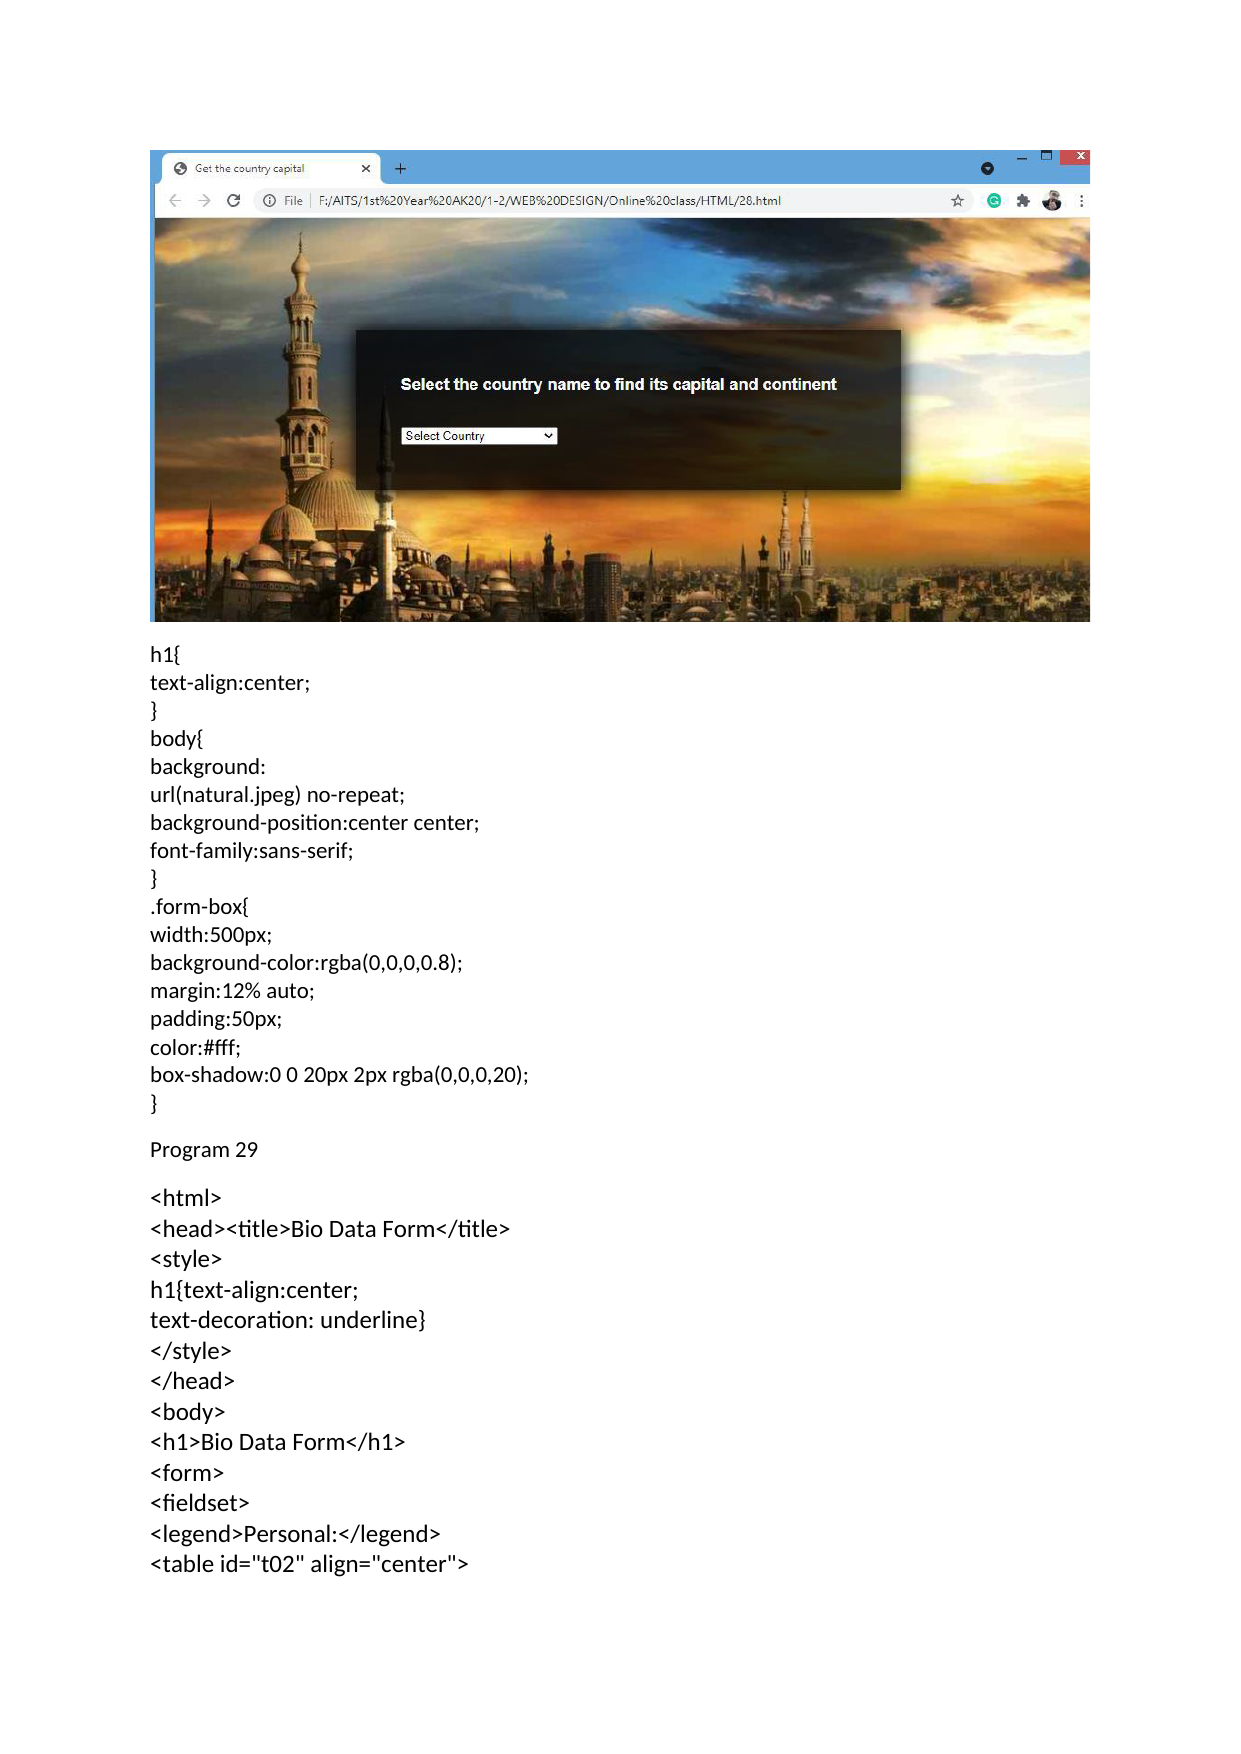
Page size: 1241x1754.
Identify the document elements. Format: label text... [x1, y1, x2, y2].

text background-position:center center; [150, 808, 1090, 836]
text </head> [150, 1366, 1090, 1396]
text background: [150, 752, 1090, 780]
text Program 29 [150, 1136, 1090, 1163]
text box-shadow:0 0 20px 2px rgba(0,0,0,20); [150, 1061, 1090, 1089]
text .form-box{ [150, 892, 1090, 921]
text } [150, 864, 1090, 892]
text <table id="t02" align="center"> [150, 1549, 1090, 1579]
text <body> [150, 1396, 1090, 1427]
text font-family:sans-serif; [150, 836, 1090, 864]
text color:#fff; [150, 1033, 1090, 1061]
text url(natural.jpeg) no-repeat; [150, 780, 1090, 808]
text body{ [150, 724, 1090, 752]
text <head><title>Bio Data Form</title> [150, 1213, 1090, 1243]
text background-color:rgba(0,0,0,0.8); [150, 948, 1090, 977]
text <fieldset> [150, 1488, 1090, 1518]
text <html> [150, 1182, 1090, 1213]
text <form> [150, 1457, 1090, 1488]
text <legend>Personal:</legend> [150, 1518, 1090, 1549]
text </style> [150, 1335, 1090, 1366]
text } [150, 696, 1090, 724]
text padding:50px; [150, 1004, 1090, 1033]
text h1{ [150, 640, 1090, 668]
text } [150, 1089, 1090, 1117]
picture [150, 150, 1091, 622]
text <style> [150, 1243, 1090, 1274]
text margin:12% auto; [150, 977, 1090, 1004]
text width:500px; [150, 921, 1090, 948]
text <h1>Bio Data Form</h1> [150, 1427, 1090, 1457]
text text-decoration: underline} [150, 1304, 1090, 1335]
text h1{text-align:center; [150, 1274, 1090, 1304]
text text-align:center; [150, 668, 1090, 696]
